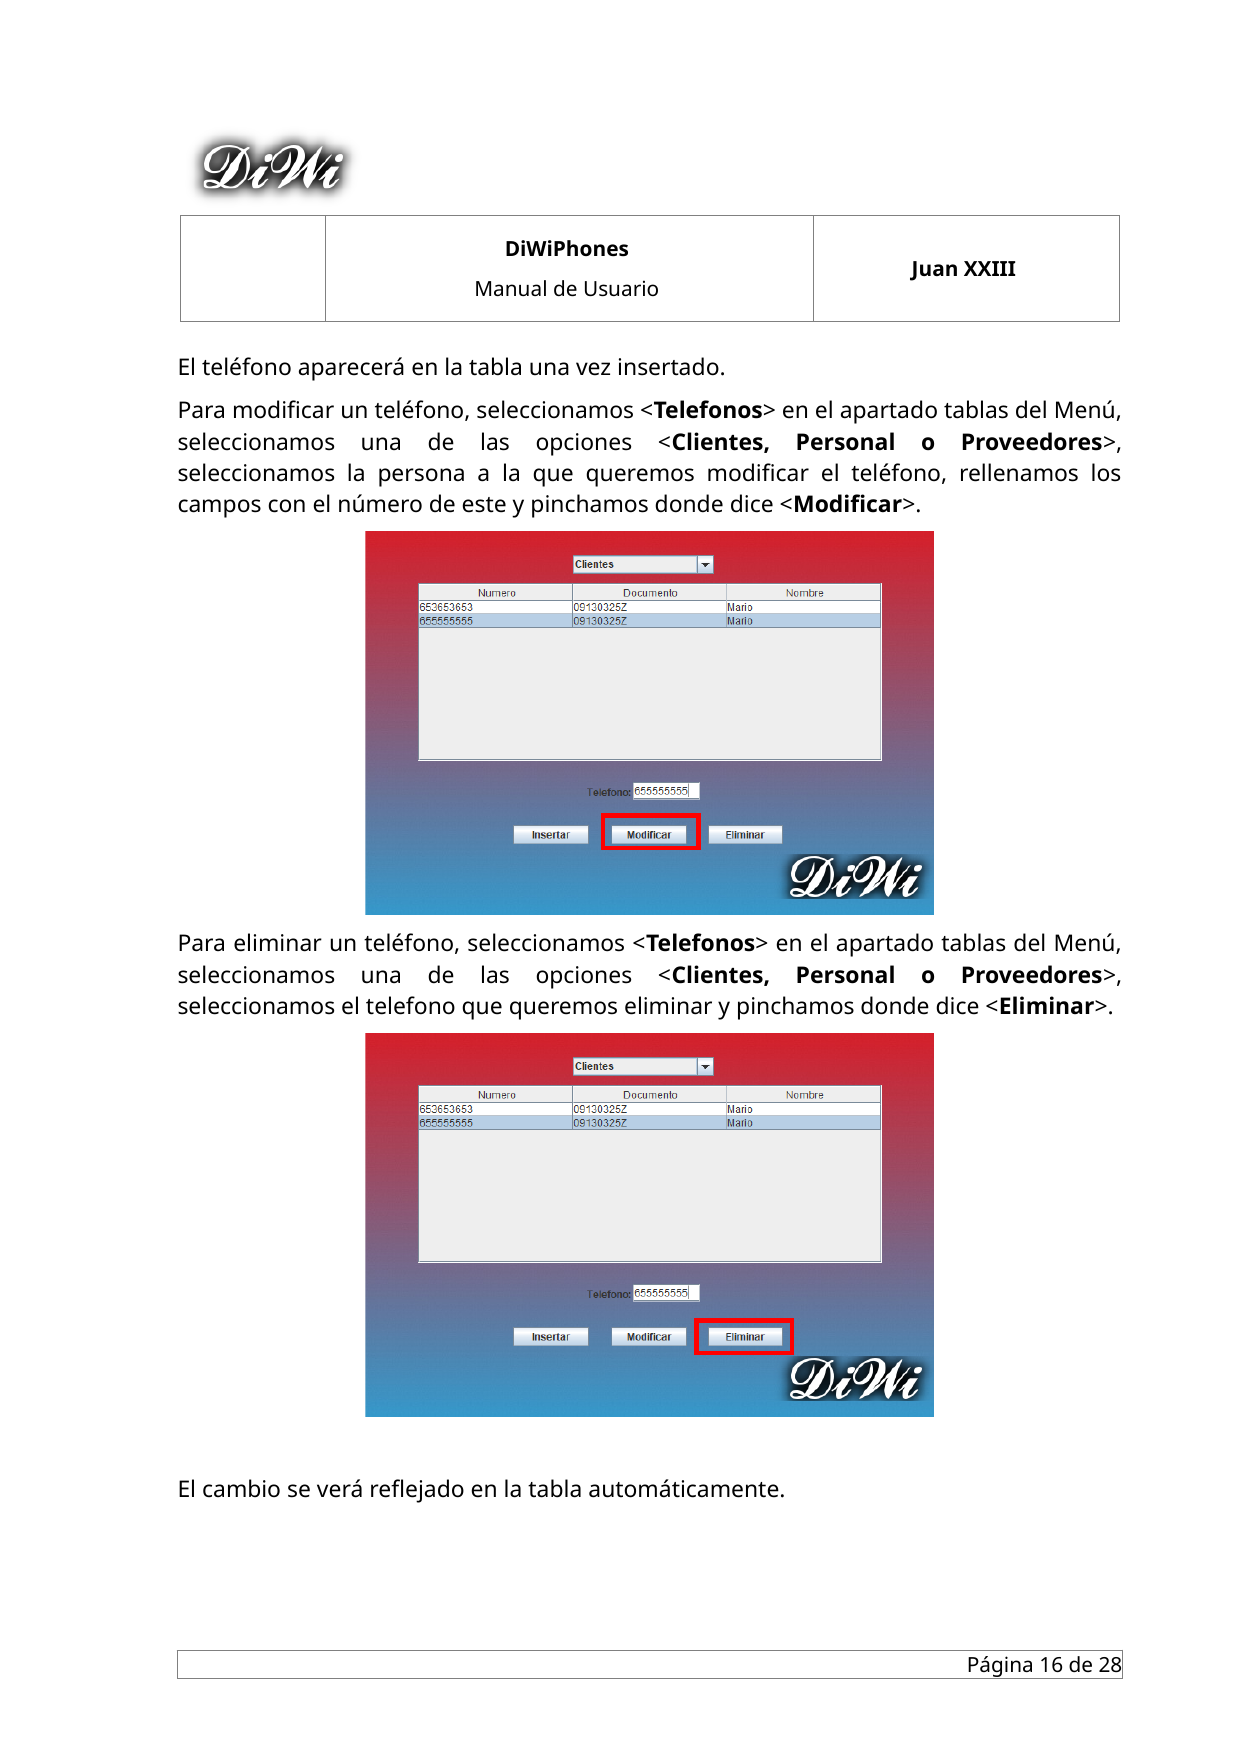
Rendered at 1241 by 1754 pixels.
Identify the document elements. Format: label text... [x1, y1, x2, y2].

text Para modificar un teléfono, seleccionamos <Telefonos> en el apartado tablas del Menú, seleccionamos una de las opciones <Clientes, Personal o Proveedores>, seleccionamos la persona a la que queremos modificar el teléfono, rellenamos los campos con el número de este y pinchamos donde dice <Modificar>. [177, 394, 1122, 519]
picture [177, 118, 369, 215]
picture [365, 1033, 934, 1417]
text Para eliminar un teléfono, seleccionamos <Telefonos> en el apartado tablas del Menú, seleccionamos una de las opciones <Clientes, Personal o Proveedores>, seleccionamos el telefono que queremos eliminar y pinchamos donde dice <Eliminar>. [177, 927, 1122, 1021]
text El teléfono aparecerá en la tabla una vez insertado. [177, 350, 1122, 382]
picture [365, 531, 934, 915]
text El cambio se verá reflejado en la tabla automáticamente. [177, 1473, 1122, 1504]
